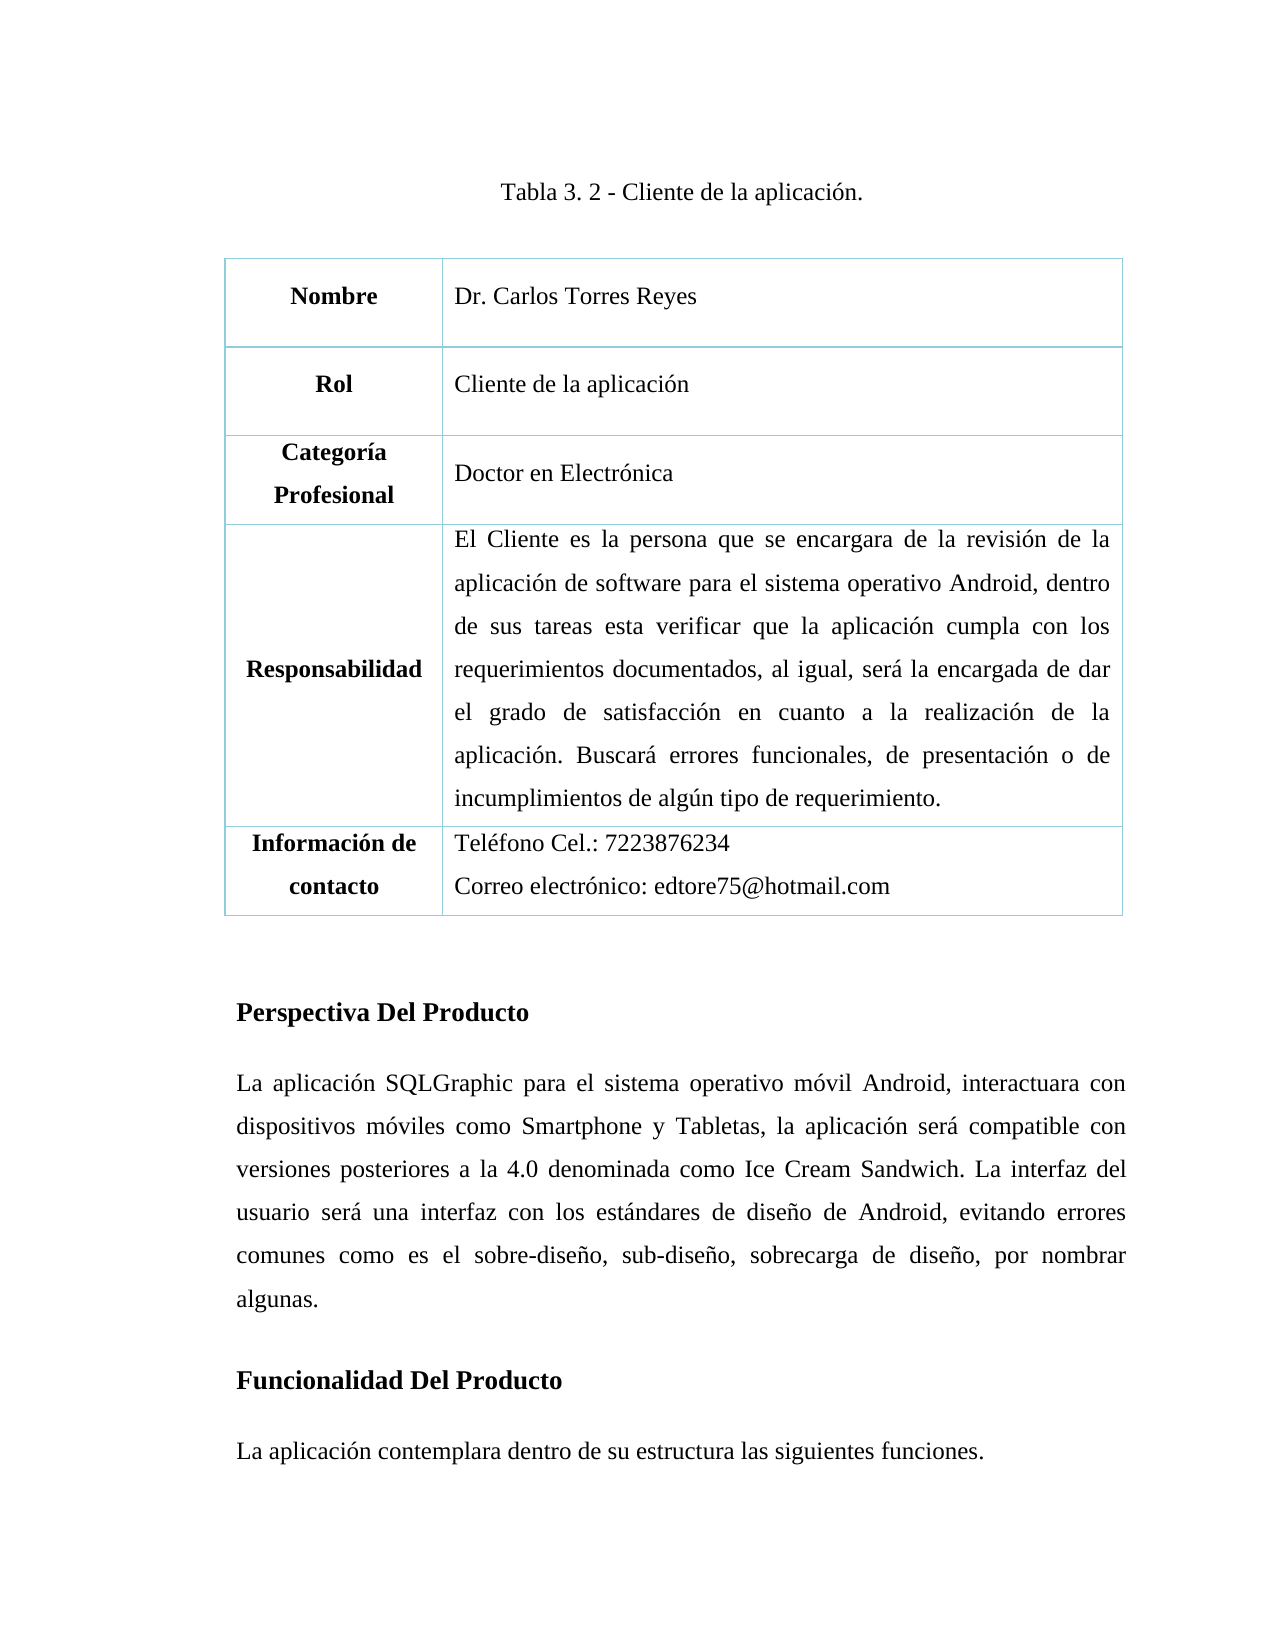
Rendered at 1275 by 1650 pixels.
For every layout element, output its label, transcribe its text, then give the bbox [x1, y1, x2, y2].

table_cell Cliente de la aplicación [443, 348, 1122, 435]
text La aplicación SQLGraphic para el sistema operativo móvil Android, interactuara con dispositivos móviles como Smartphone y Tabletas, la aplicación será compatible con versiones posteriores a la 4.0 denominada como Ice Cream Sandwich. La interfaz del usuario será una interfaz con los estándares de diseño de Android, evitando errores comunes como es el sobre-diseño, sub-diseño, sobrecarga de diseño, por nombrar algunas. [236, 1068, 1127, 1312]
table_header Nombre [226, 259, 442, 346]
table_cell Doctor en Electrónica [443, 436, 1122, 523]
table_cell Información de contacto [226, 827, 442, 915]
table_cell Responsabilidad [226, 525, 442, 826]
table_cell Categoría Profesional [226, 436, 442, 523]
table_header Dr. Carlos Torres Reyes [443, 259, 1122, 346]
table_cell El Cliente es la persona que se encargara de la revisión de la aplicación de software para el sistema operativo Android, dentro de sus tareas esta verificar que la aplicación cumpla con los requerimientos documentados, al igual, será la encargada de dar el grado de satisfacción en cuanto a la realización de la aplicación. Buscará errores funcionales, de presentación o de incumplimientos de algún tipo de requerimiento. [443, 525, 1122, 826]
subtitle Perspectiva Del Producto [236, 996, 1127, 1028]
table_cell Rol [226, 348, 442, 435]
text La aplicación contemplara dentro de su estructura las siguientes funciones. [236, 1436, 1127, 1465]
subtitle Funcionalidad Del Producto [236, 1364, 1127, 1396]
table_cell Teléfono Cel.: 7223876234 Correo electrónico: edtore75@hotmail.com [443, 827, 1122, 915]
